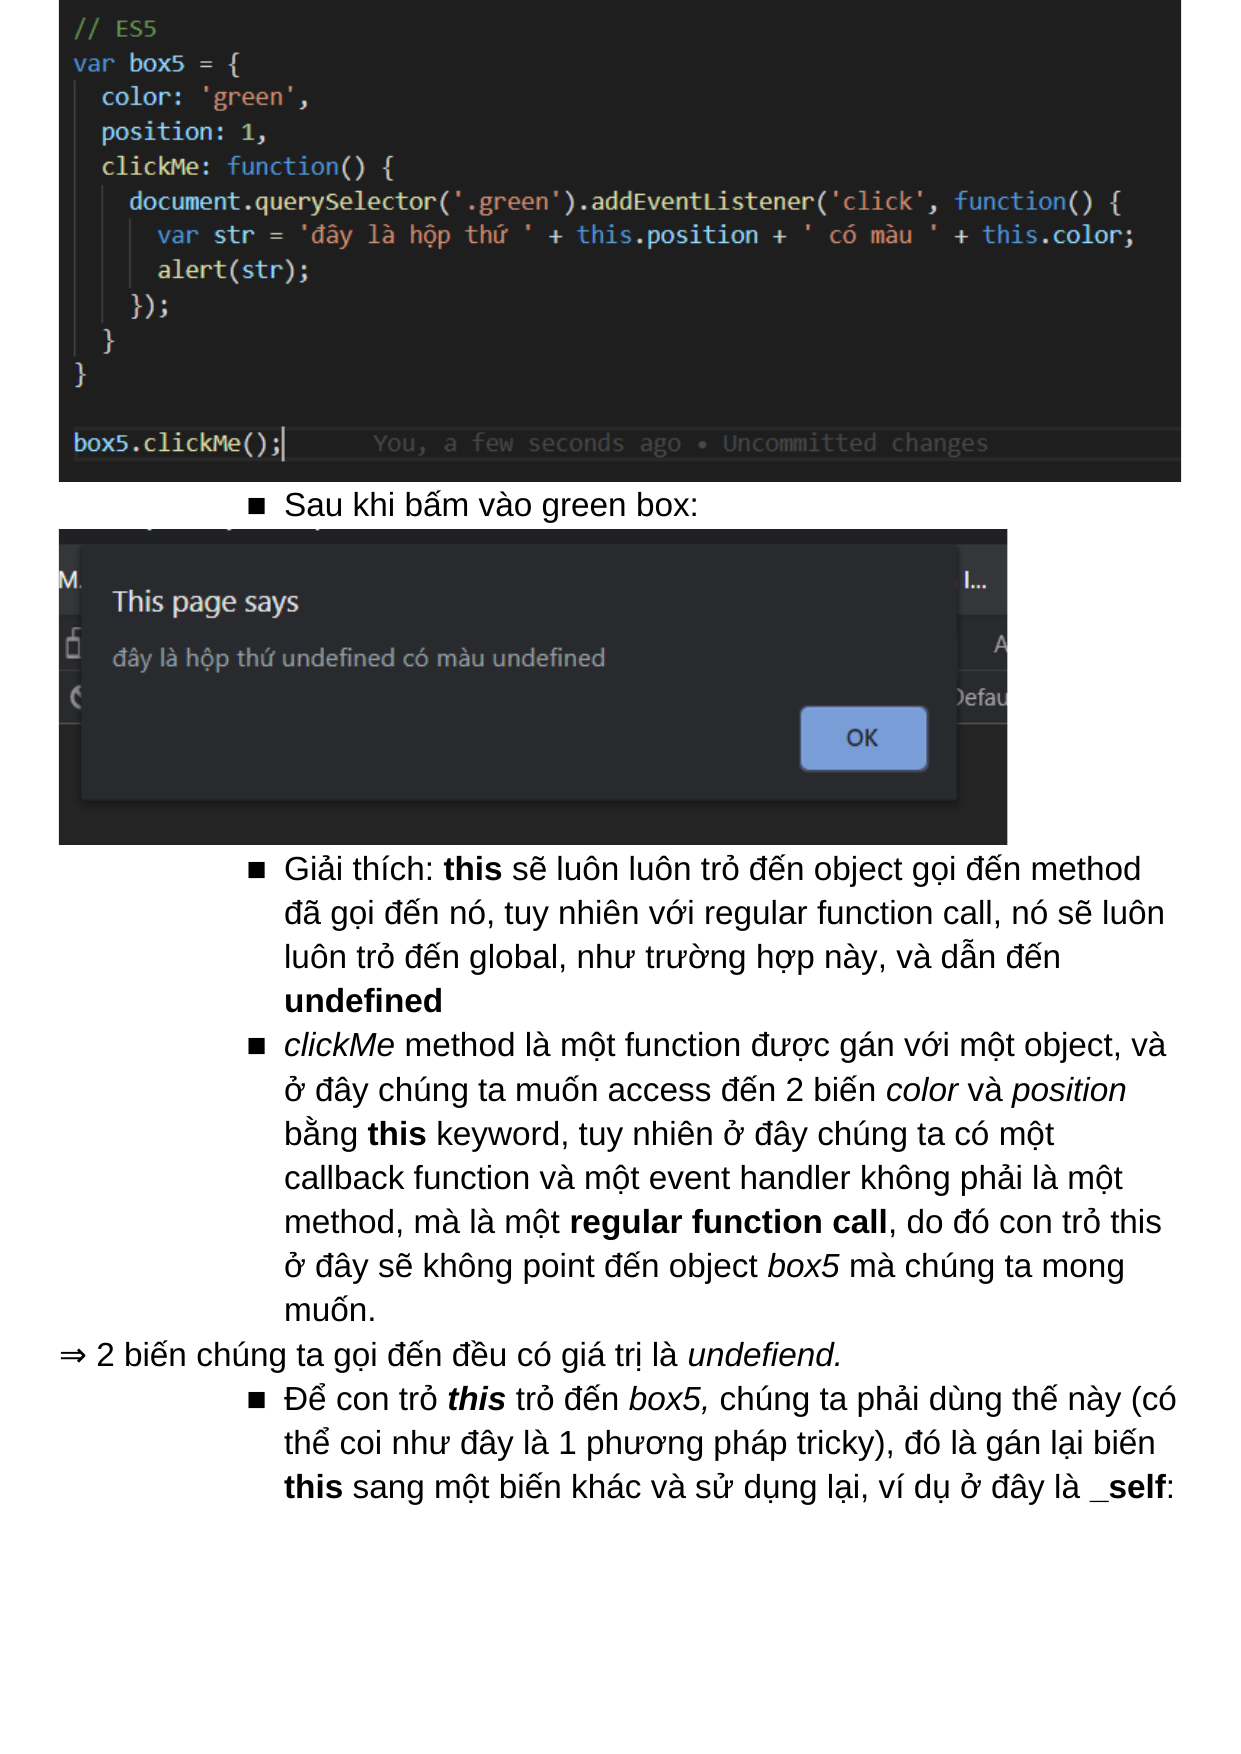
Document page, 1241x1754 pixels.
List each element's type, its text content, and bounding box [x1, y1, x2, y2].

picture [58, 0, 1182, 482]
text ⇒ 2 biến chúng ta gọi đến đều có giá trị là undefiend. [59, 1334, 1181, 1373]
list clickMe method là một function được gán với một object, và ở đây chúng ta muốn access đến 2 biến color và position bằng this keyword, tuy nhiên ở đây chúng ta có một callback function và một event handler không phải là một method, mà là một regular function call, do đó con trỏ this ở đây sẽ không point đến object box5 mà chúng ta mong muốn. [246, 1025, 1181, 1329]
list Để con trỏ this trỏ đến box5, chúng ta phải dùng thế này (có thể coi như đây là 1 phương pháp tricky), đó là gán lại biến this sang một biến khác và sử dụng lại, ví dụ ở đây là _self: [246, 1379, 1181, 1506]
picture [58, 529, 1008, 845]
list Giải thích: this sẽ luôn luôn trỏ đến object gọi đến method đã gọi đến nó, tuy nhiên với regular function call, nó sẽ luôn luôn trỏ đến global, như trường hợp này, và dẫn đến undefined [246, 849, 1181, 1020]
list Sau khi bấm vào green box: [246, 485, 1181, 523]
